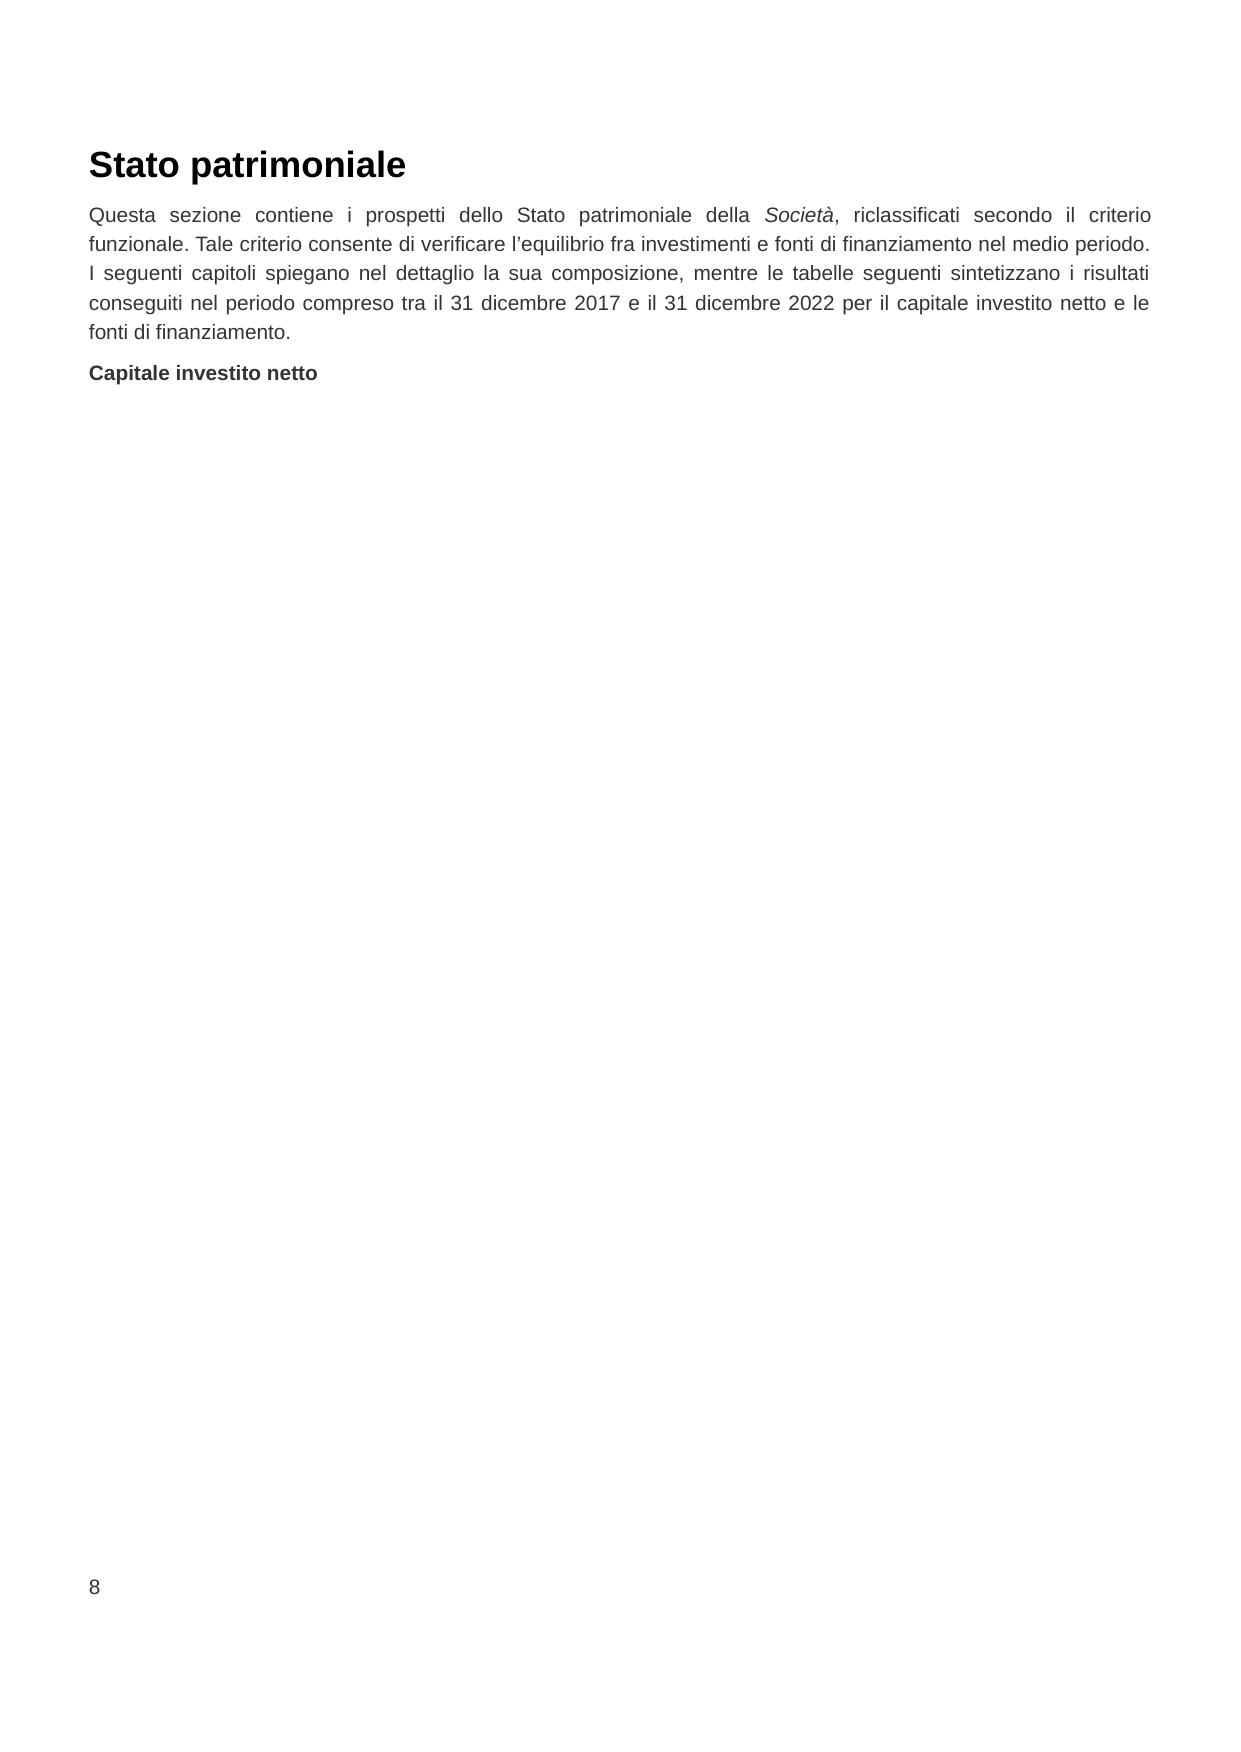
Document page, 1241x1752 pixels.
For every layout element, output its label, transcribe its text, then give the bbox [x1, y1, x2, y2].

text Questa sezione contiene i prospetti dello Stato patrimoniale della Società, riclassificati secondo il criterio funzionale. Tale criterio consente di verificare l’equilibrio fra investimenti e fonti di finanziamento nel medio periodo. I seguenti capitoli spiegano nel dettaglio la sua composizione, mentre le tabelle seguenti sintetizzano i risultati conseguiti nel periodo compreso tra il 31 dicembre 2017 e il 31 dicembre 2022 per il capitale investito netto e le fonti di finanziamento. [89, 198, 1152, 343]
text Capitale investito netto [89, 356, 1152, 385]
subtitle Stato patrimoniale [89, 143, 1152, 185]
